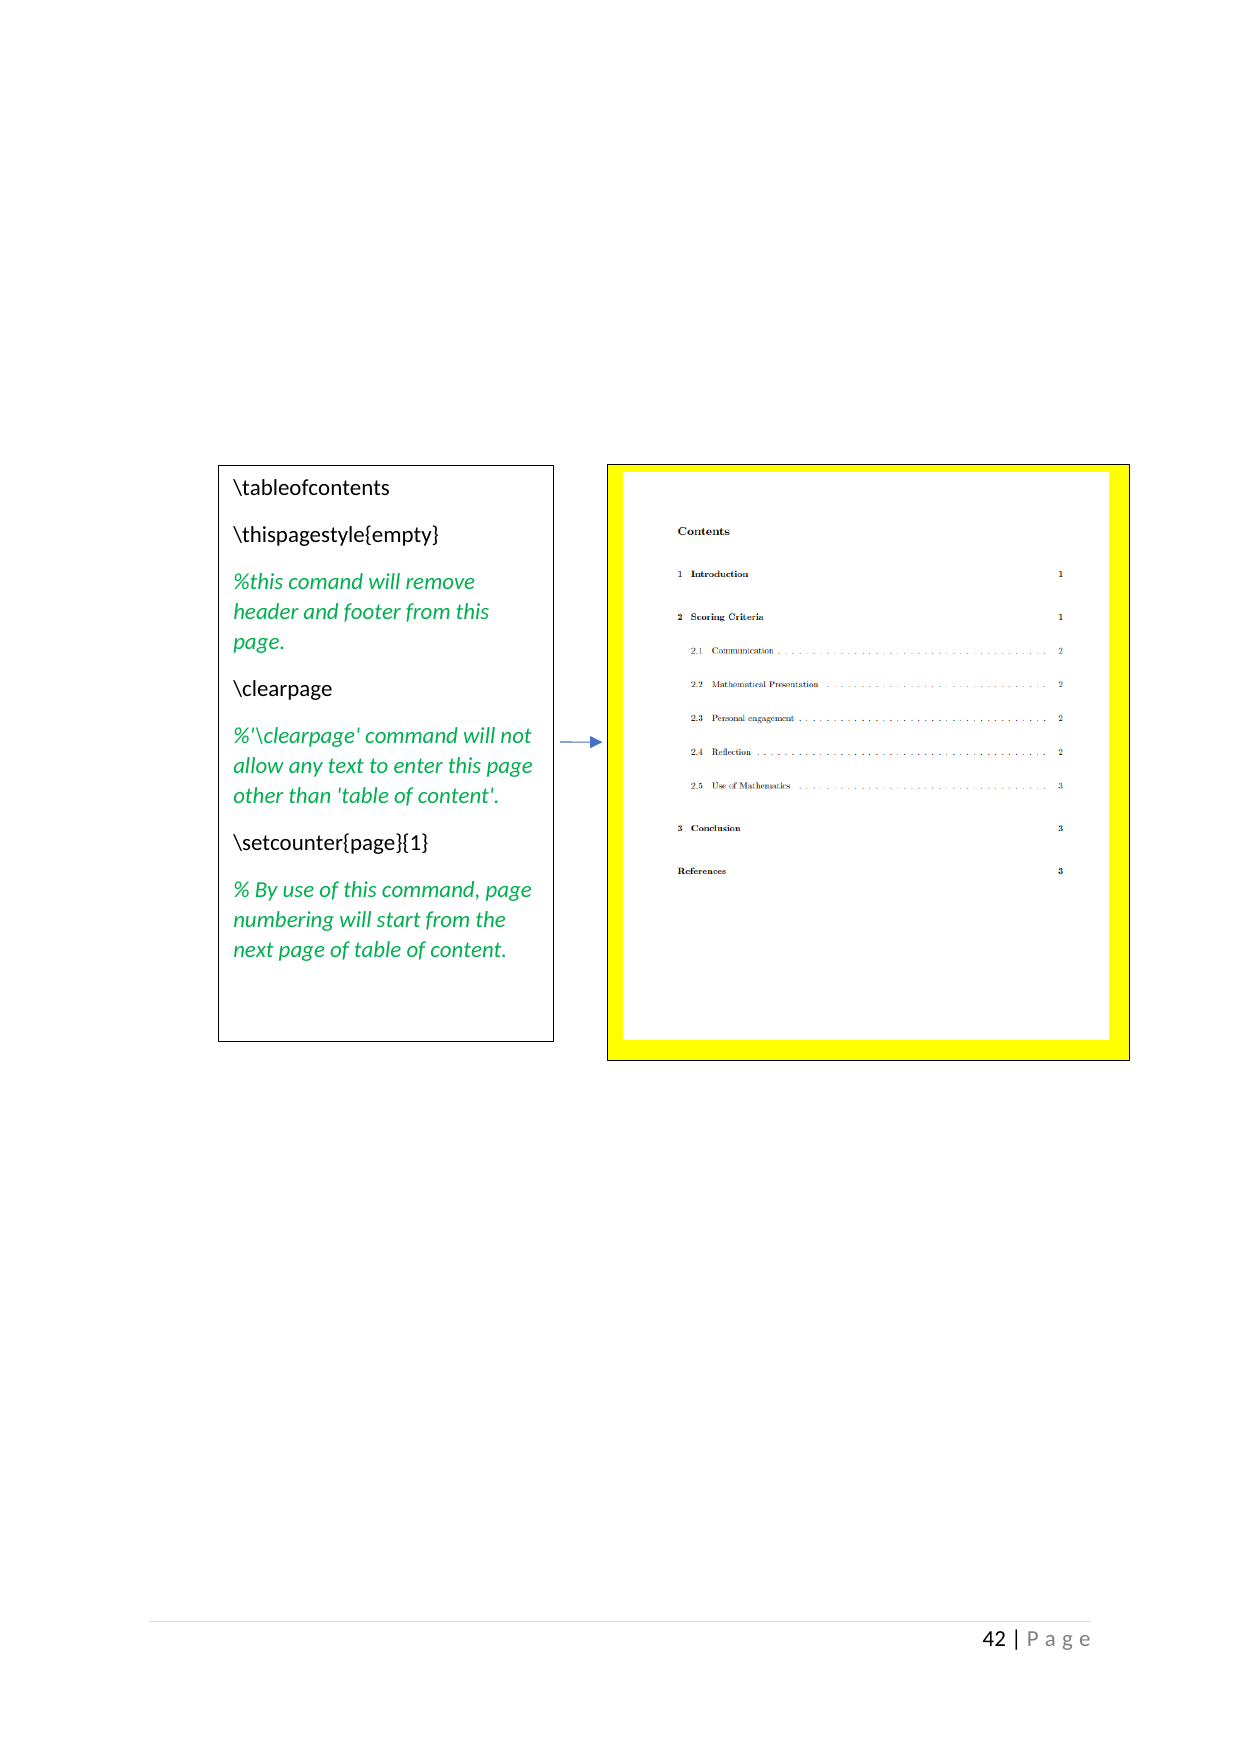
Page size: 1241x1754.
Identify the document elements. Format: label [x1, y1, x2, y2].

picture [623, 472, 1110, 1040]
